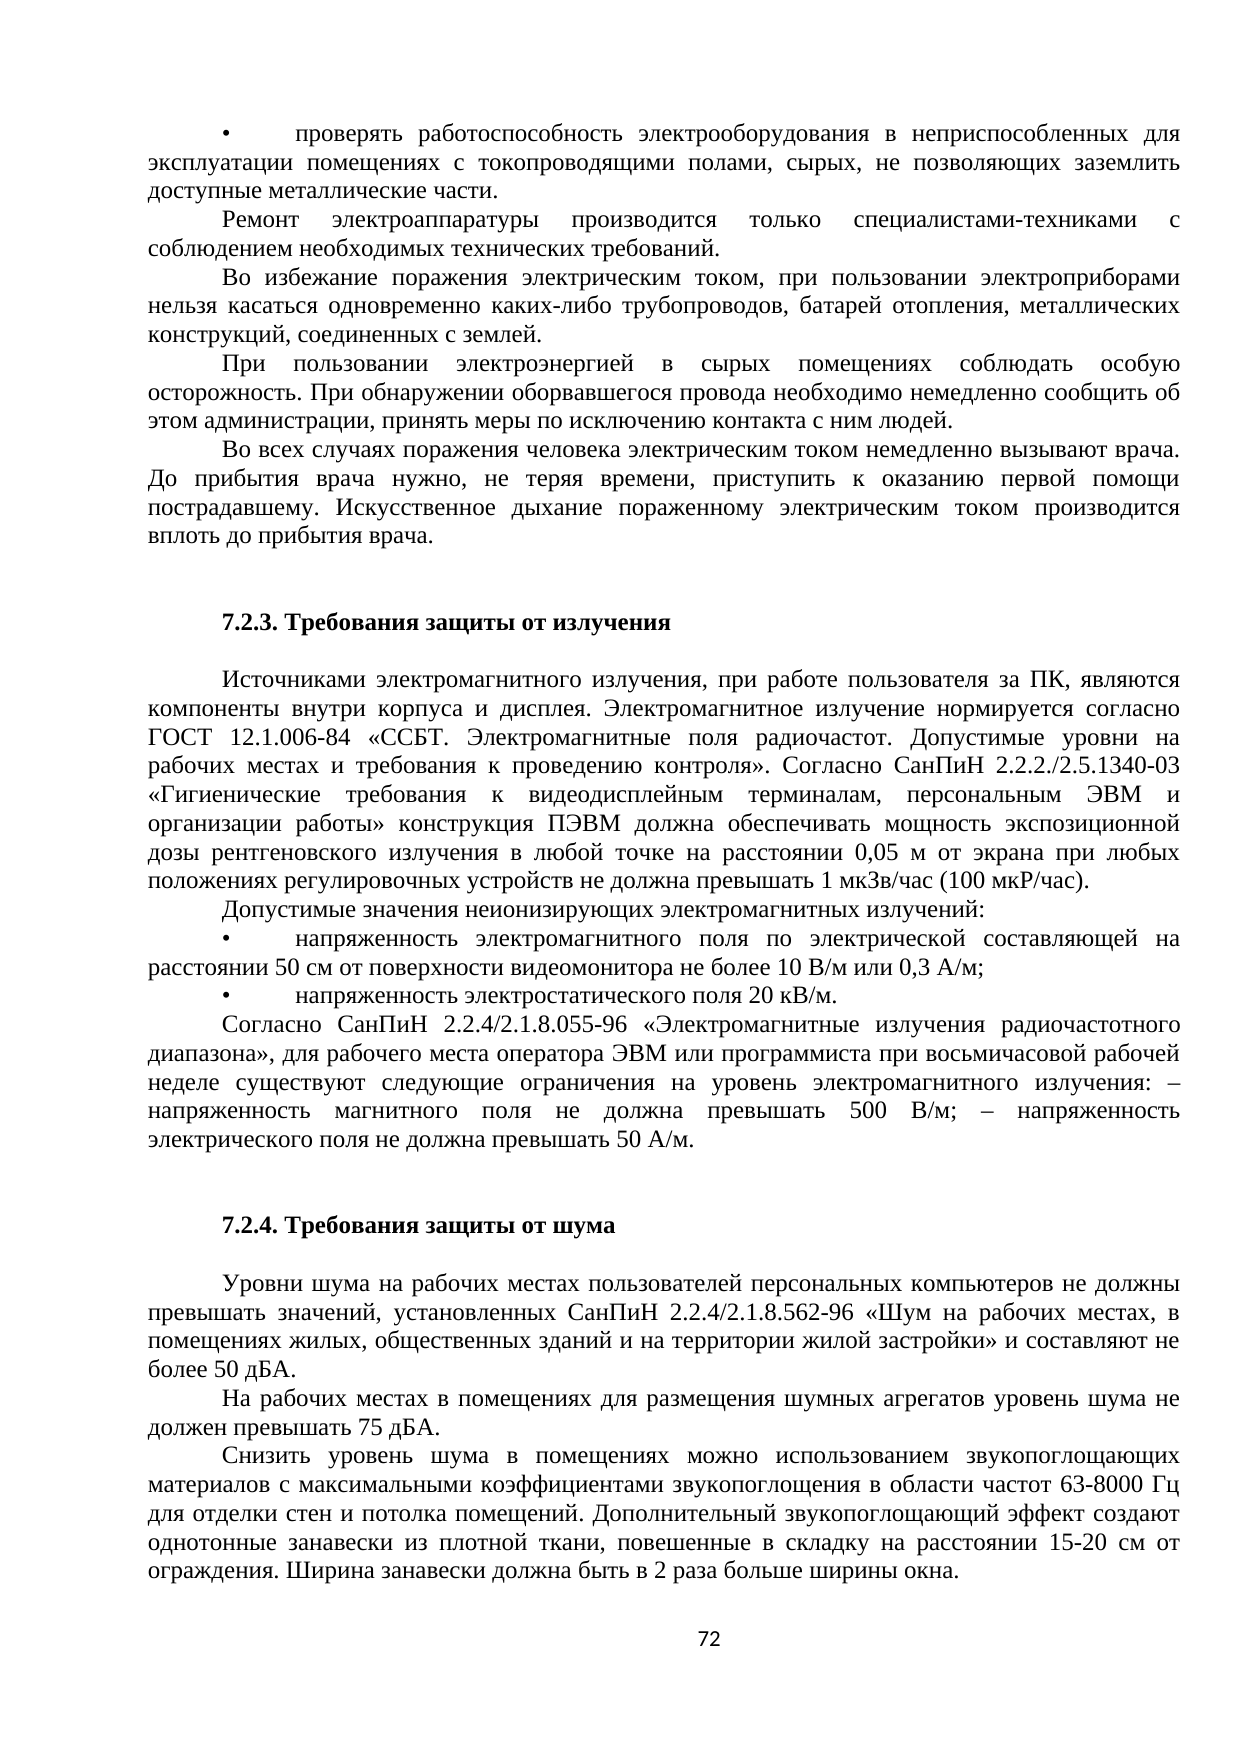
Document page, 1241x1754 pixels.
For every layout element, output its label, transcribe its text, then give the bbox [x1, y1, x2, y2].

text Уровни шума на рабочих местах пользователей персональных компьютеров не должны превышать значений, установленных СанПиН 2.2.4/2.1.8.562-96 «Шум на рабочих местах, в помещениях жилых, общественных зданий и на территории жилой застройки» и составляют не более 50 дБА. [148, 1268, 1181, 1383]
text На рабочих местах в помещениях для размещения шумных агрегатов уровень шума не должен превышать 75 дБА. [148, 1383, 1181, 1441]
text Во всех случаях поражения человека электрическим током немедленно вызывают врача. До прибытия врача нужно, не теряя времени, приступить к оказанию первой помощи пострадавшему. Искусственное дыхание пораженному электрическим током производится вплоть до прибытия врача. [148, 434, 1181, 549]
text 7.2.3. Требования защиты от излучения [148, 607, 1181, 636]
text Ремонт электроаппаратуры производится только специалистами-техниками с соблюдением необходимых технических требований. [148, 204, 1181, 262]
text Источниками электромагнитного излучения, при работе пользователя за ПК, являются компоненты внутри корпуса и дисплея. Электромагнитное излучение нормируется согласно ГОСТ 12.1.006-84 «ССБТ. Электромагнитные поля радиочастот. Допустимые уровни на рабочих местах и требования к проведению контроля». Согласно СанПиН 2.2.2./2.5.1340-03 «Гигиенические требования к видеодисплейным терминалам, персональным ЭВМ и организации работы» конструкция ПЭВМ должна обеспечивать мощность экспозиционной дозы рентгеновского излучения в любой точке на расстоянии 0,05 м от экрана при любых положениях регулировочных устройств не должна превышать 1 мкЗв/час (100 мкР/час). [148, 664, 1181, 894]
text • напряженность электромагнитного поля по электрической составляющей на расстоянии 50 см от поверхности видеомонитора не более 10 В/м или 0,3 А/м; [148, 923, 1181, 981]
text • напряженность электростатического поля 20 кВ/м. [148, 981, 1181, 1009]
text 7.2.4. Требования защиты от шума [148, 1211, 1181, 1239]
text При пользовании электроэнергией в сырых помещениях соблюдать особую осторожность. При обнаружении оборвавшегося провода необходимо немедленно сообщить об этом администрации, принять меры по исключению контакта с ним людей. [148, 348, 1181, 434]
text Снизить уровень шума в помещениях можно использованием звукопоглощающих материалов с максимальными коэффициентами звукопоглощения в области частот 63-8000 Гц для отделки стен и потолка помещений. Дополнительный звукопоглощающий эффект создают однотонные занавески из плотной ткани, повешенные в складку на расстоянии 15-20 см от ограждения. Ширина занавески должна быть в 2 раза больше ширины окна. [148, 1441, 1181, 1584]
text Допустимые значения неионизирующих электромагнитных излучений: [148, 894, 1181, 923]
text • проверять работоспособность электрооборудования в неприспособленных для эксплуатации помещениях с токопроводящими полами, сырых, не позволяющих заземлить доступные металлические части. [148, 118, 1181, 204]
text Согласно СанПиН 2.2.4/2.1.8.055-96 «Электромагнитные излучения радиочастотного диапазона», для рабочего места оператора ЭВМ или программиста при восьмичасовой рабочей неделе существуют следующие ограничения на уровень электромагнитного излучения: ‒ напряженность магнитного поля не должна превышать 500 В/м; ‒ напряженность электрического поля не должна превышать 50 А/м. [148, 1009, 1181, 1153]
text Во избежание поражения электрическим током, при пользовании электроприборами нельзя касаться одновременно каких-либо трубопроводов, батарей отопления, металлических конструкций, соединенных с землей. [148, 262, 1181, 348]
